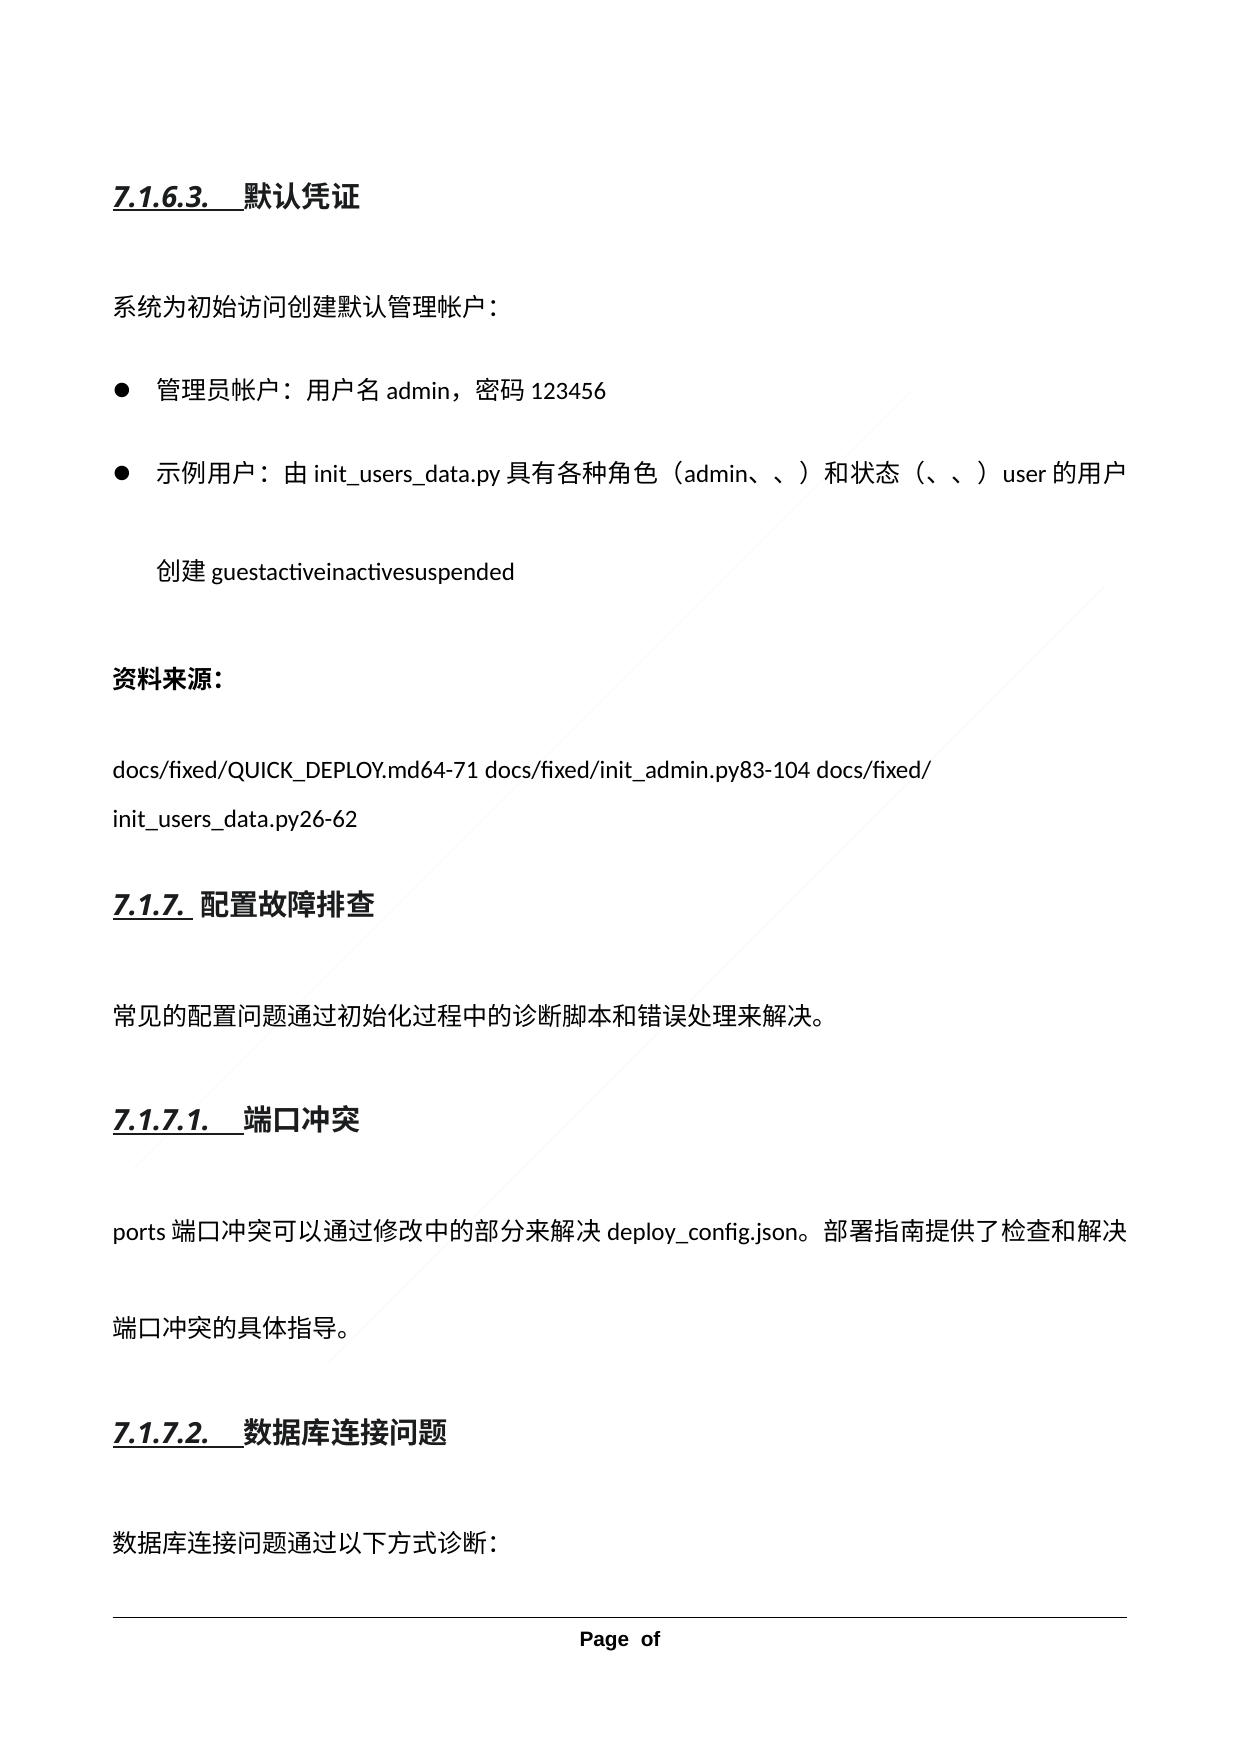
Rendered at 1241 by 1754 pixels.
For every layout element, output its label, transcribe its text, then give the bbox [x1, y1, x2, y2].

list 示例用户：由init_users_data.py具有各种角色（admin、、）和状态（、、）user的用户创建guestactiveinactivesuspended [112, 439, 1128, 602]
text 常见的配置问题通过初始化过程中的诊断脚本和错误处理来解决。 [112, 982, 1128, 1047]
subtitle 配置故障排查 [112, 870, 1128, 935]
subtitle 默认凭证 [112, 162, 1128, 227]
subtitle 数据库连接问题 [112, 1398, 1128, 1463]
text 数据库连接问题通过以下方式诊断： [112, 1509, 1128, 1574]
text docs/fixed/QUICK_DEPLOY.md64-71 docs/fixed/init_admin.py83-104 docs/fixed/init_users_data.py26-62 [112, 753, 1128, 834]
text ports端口冲突可以通过修改中的部分来解决deploy_config.json。部署指南提供了检查和解决端口冲突的具体指导。 [112, 1197, 1128, 1359]
text 资料来源： [112, 645, 1128, 710]
text 系统为初始访问创建默认管理帐户： [112, 273, 1128, 338]
subtitle 端口冲突 [112, 1086, 1128, 1151]
list 管理员帐户：用户名admin，密码123456 [112, 356, 1128, 421]
